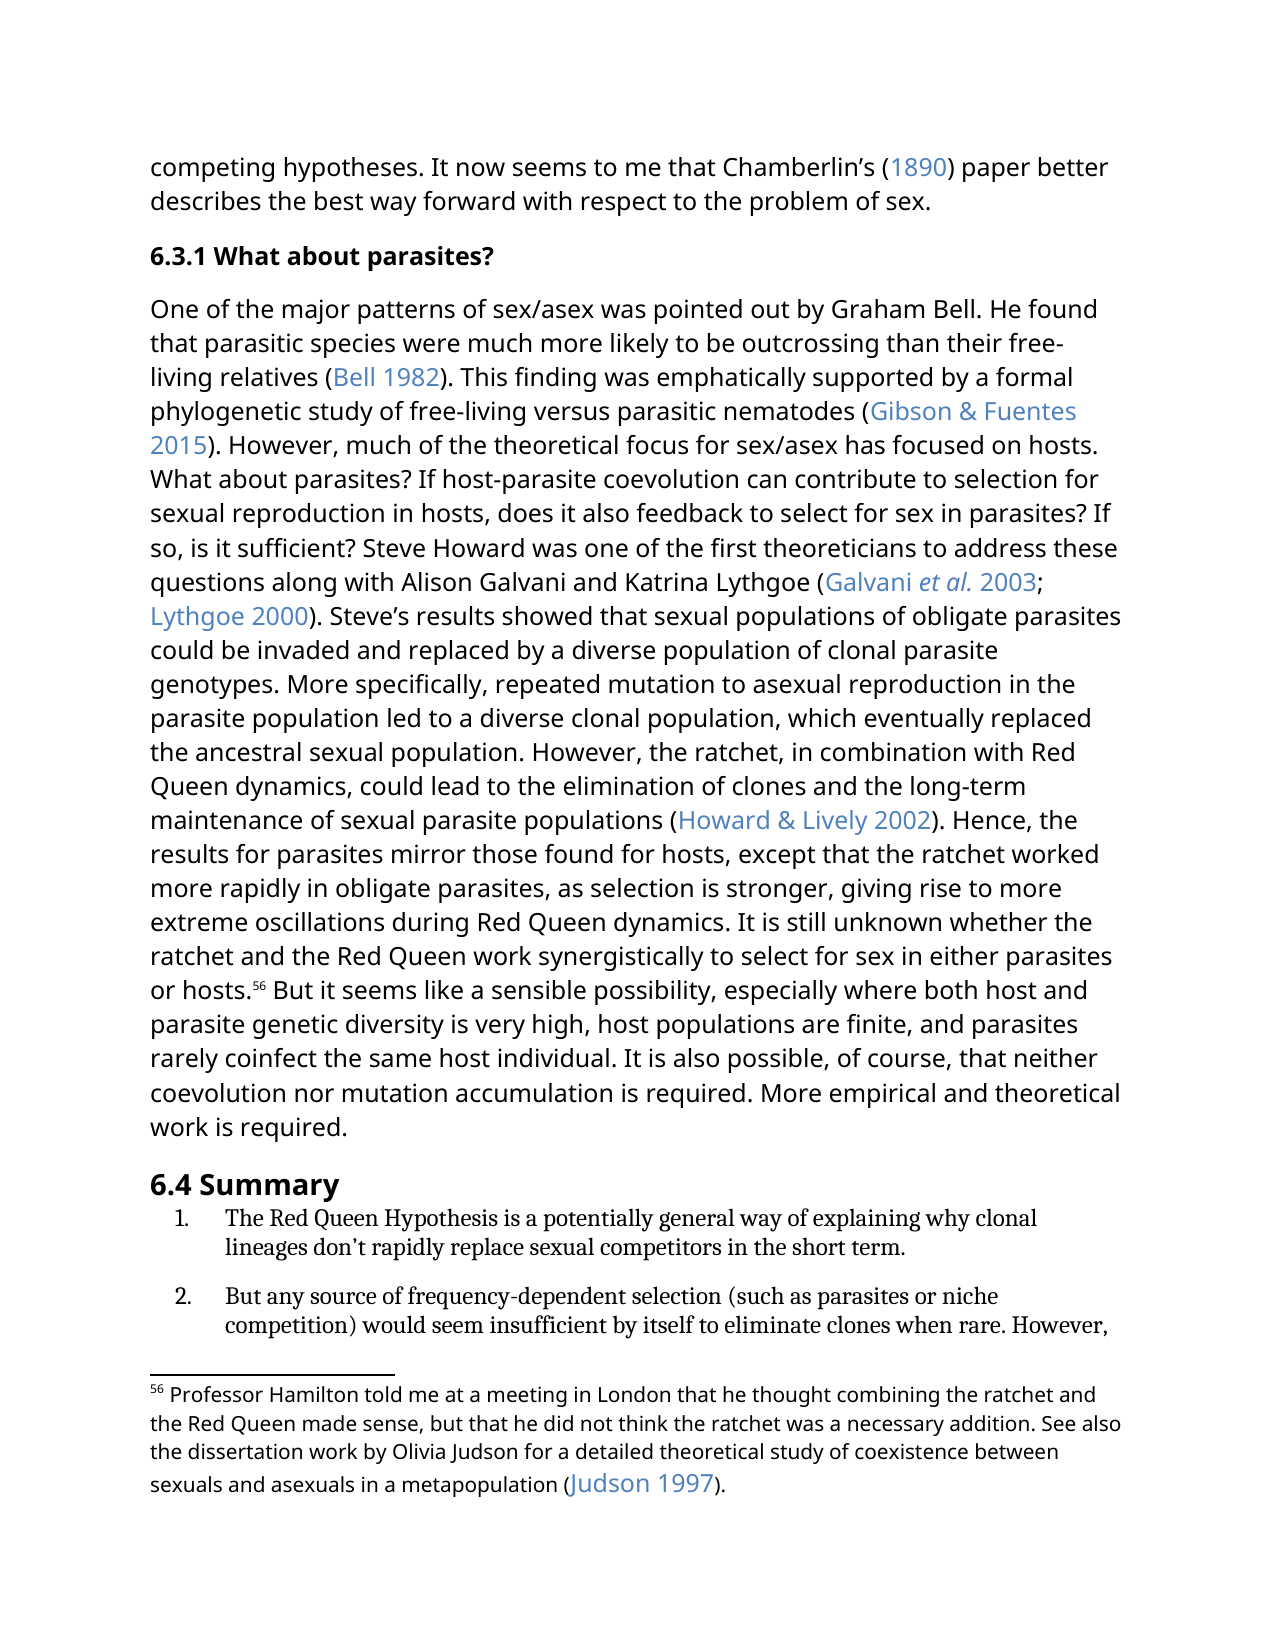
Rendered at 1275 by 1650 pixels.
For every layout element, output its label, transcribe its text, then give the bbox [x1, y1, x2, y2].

list The Red Queen Hypothesis is a potentially general way of explaining why clonal lineages don’t rapidly replace sexual competitors in the short term. [175, 1204, 1125, 1261]
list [175, 1282, 1125, 1340]
subtitle 6.4 Summary [150, 1164, 1125, 1204]
subtitle 6.3.1 What about parasites? [150, 239, 1125, 273]
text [150, 150, 1125, 218]
text One of the major patterns of sex/asex was pointed out by Graham Bell. He found that parasitic species were much more likely to be outcrossing than their free-living relatives (Bell 1982). This finding was emphatically supported by a formal phylogenetic study of free-living versus parasitic nematodes (Gibson & Fuentes 2015). However, much of the theoretical focus for sex/asex has focused on hosts. What about parasites? If host-parasite coevolution can contribute to selection for sexual reproduction in hosts, does it also feedback to select for sex in parasites? If so, is it sufficient? Steve Howard was one of the first theoreticians to address these questions along with Alison Galvani and Katrina Lythgoe (Galvani et al. 2003; Lythgoe 2000). Steve’s results showed that sexual populations of obligate parasites could be invaded and replaced by a diverse population of clonal parasite genotypes. More specifically, repeated mutation to asexual reproduction in the parasite population led to a diverse clonal population, which eventually replaced the ancestral sexual population. However, the ratchet, in combination with Red Queen dynamics, could lead to the elimination of clones and the long-term maintenance of sexual parasite populations (Howard & Lively 2002). Hence, the results for parasites mirror those found for hosts, except that the ratchet worked more rapidly in obligate parasites, as selection is stronger, giving rise to more extreme oscillations during Red Queen dynamics. It is still unknown whether the ratchet and the Red Queen work synergistically to select for sex in either parasites or hosts. But it seems like a sensible possibility, especially where both host and parasite genetic diversity is very high, host populations are finite, and parasites rarely coinfect the same host individual. It is also possible, of course, that neither coevolution nor mutation accumulation is required. More empirical and theoretical work is required. [150, 292, 1125, 1143]
